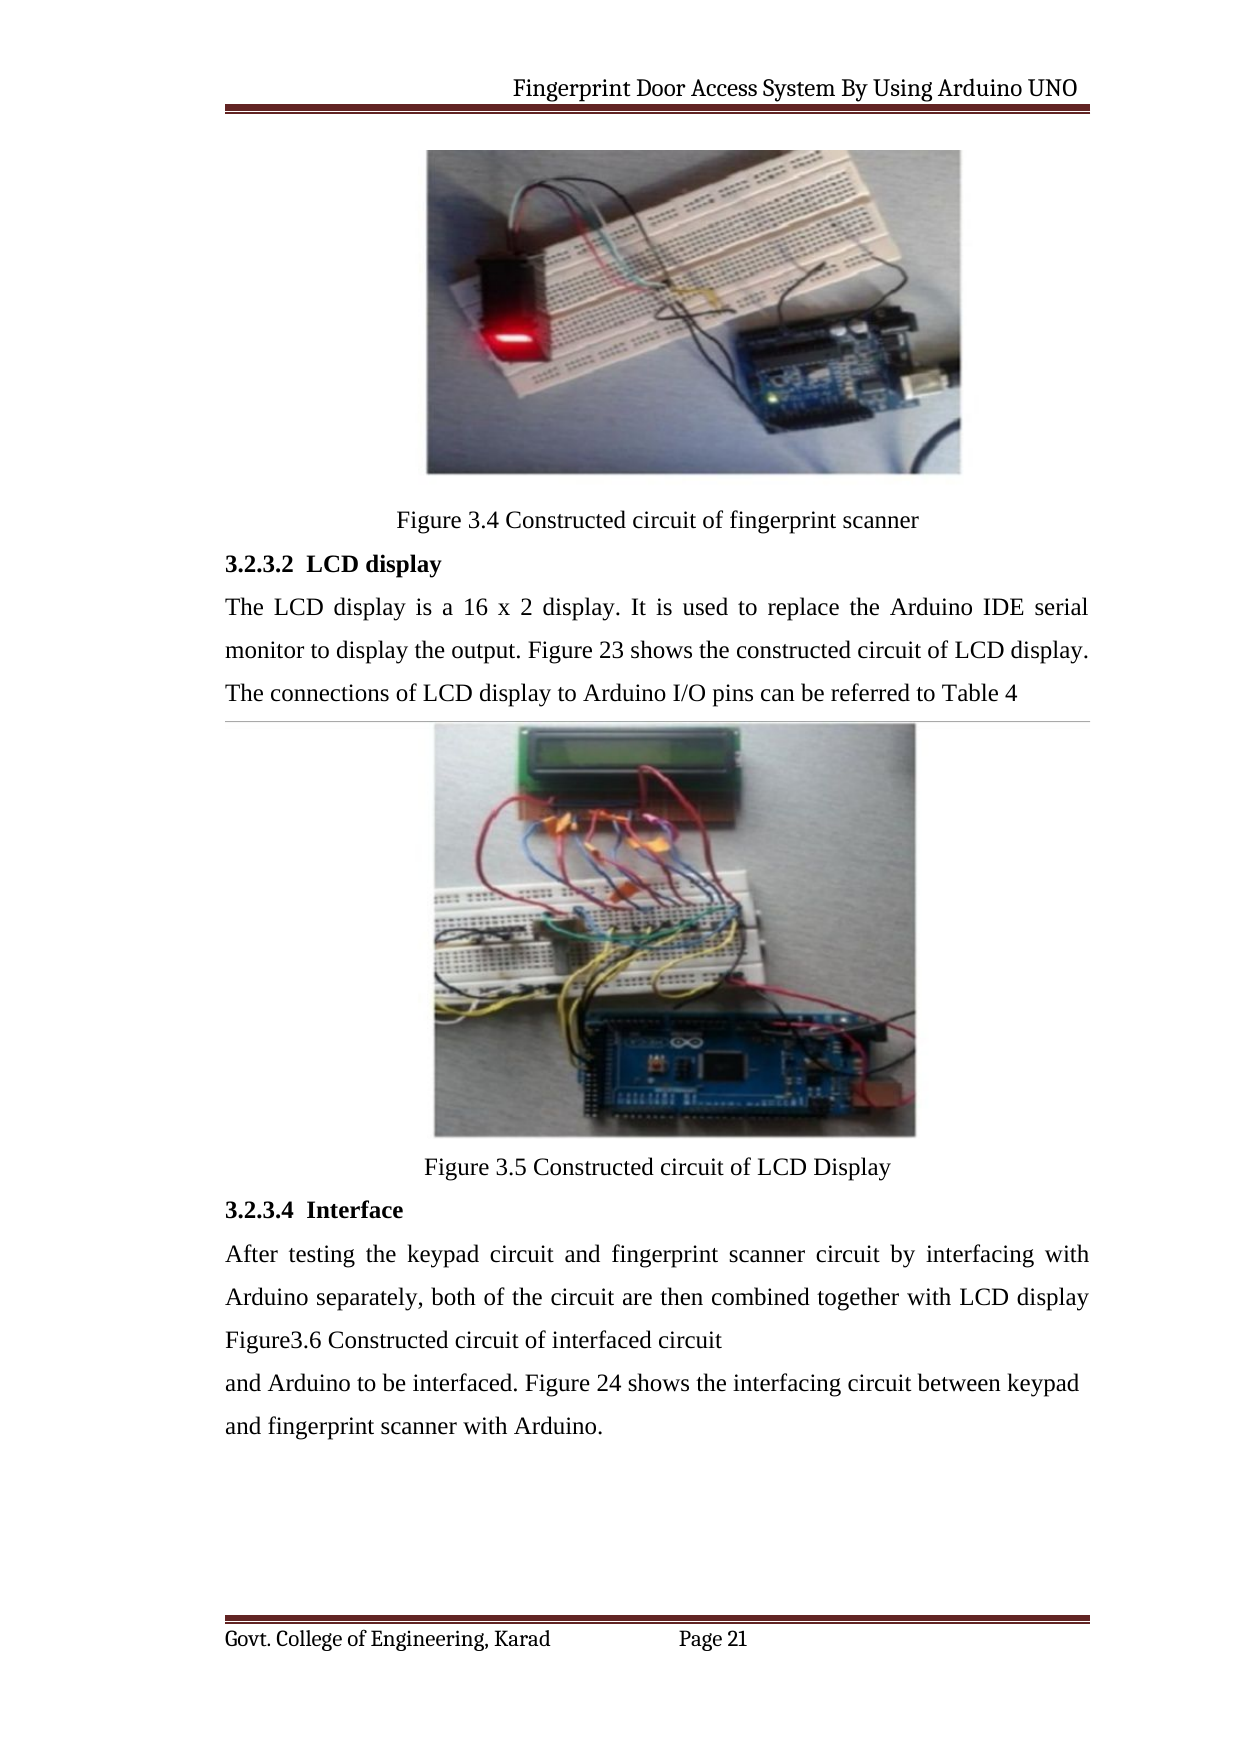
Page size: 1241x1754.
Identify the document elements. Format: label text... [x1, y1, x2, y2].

text and Arduino to be interfaced. Figure 24 shows the interfacing circuit between keypad and fingerprint scanner with Arduino. [225, 1368, 1090, 1440]
text 3.2.3.4 Interface [225, 1196, 1090, 1224]
text Figure 3.4 Constructed circuit of fingerprint scanner [225, 506, 1090, 534]
text The LCD display is a 16 x 2 display. It is used to replace the Arduino IDE serial monitor to display the output. Figure 23 shows the constructed circuit of LCD display. The connections of LCD display to Arduino I/O pins can be referred to Table 4 [225, 592, 1090, 707]
text After testing the keypad circuit and fingerprint scanner circuit by interfacing with Arduino separately, both of the circuit are then combined together with LCD display Figure3.6 Constructed circuit of interfaced circuit [225, 1239, 1090, 1354]
text Figure 3.5 Constructed circuit of LCD Display [225, 1152, 1090, 1181]
text 3.2.3.2 LCD display [225, 549, 1090, 577]
picture [225, 721, 1091, 1139]
picture [225, 150, 1091, 492]
